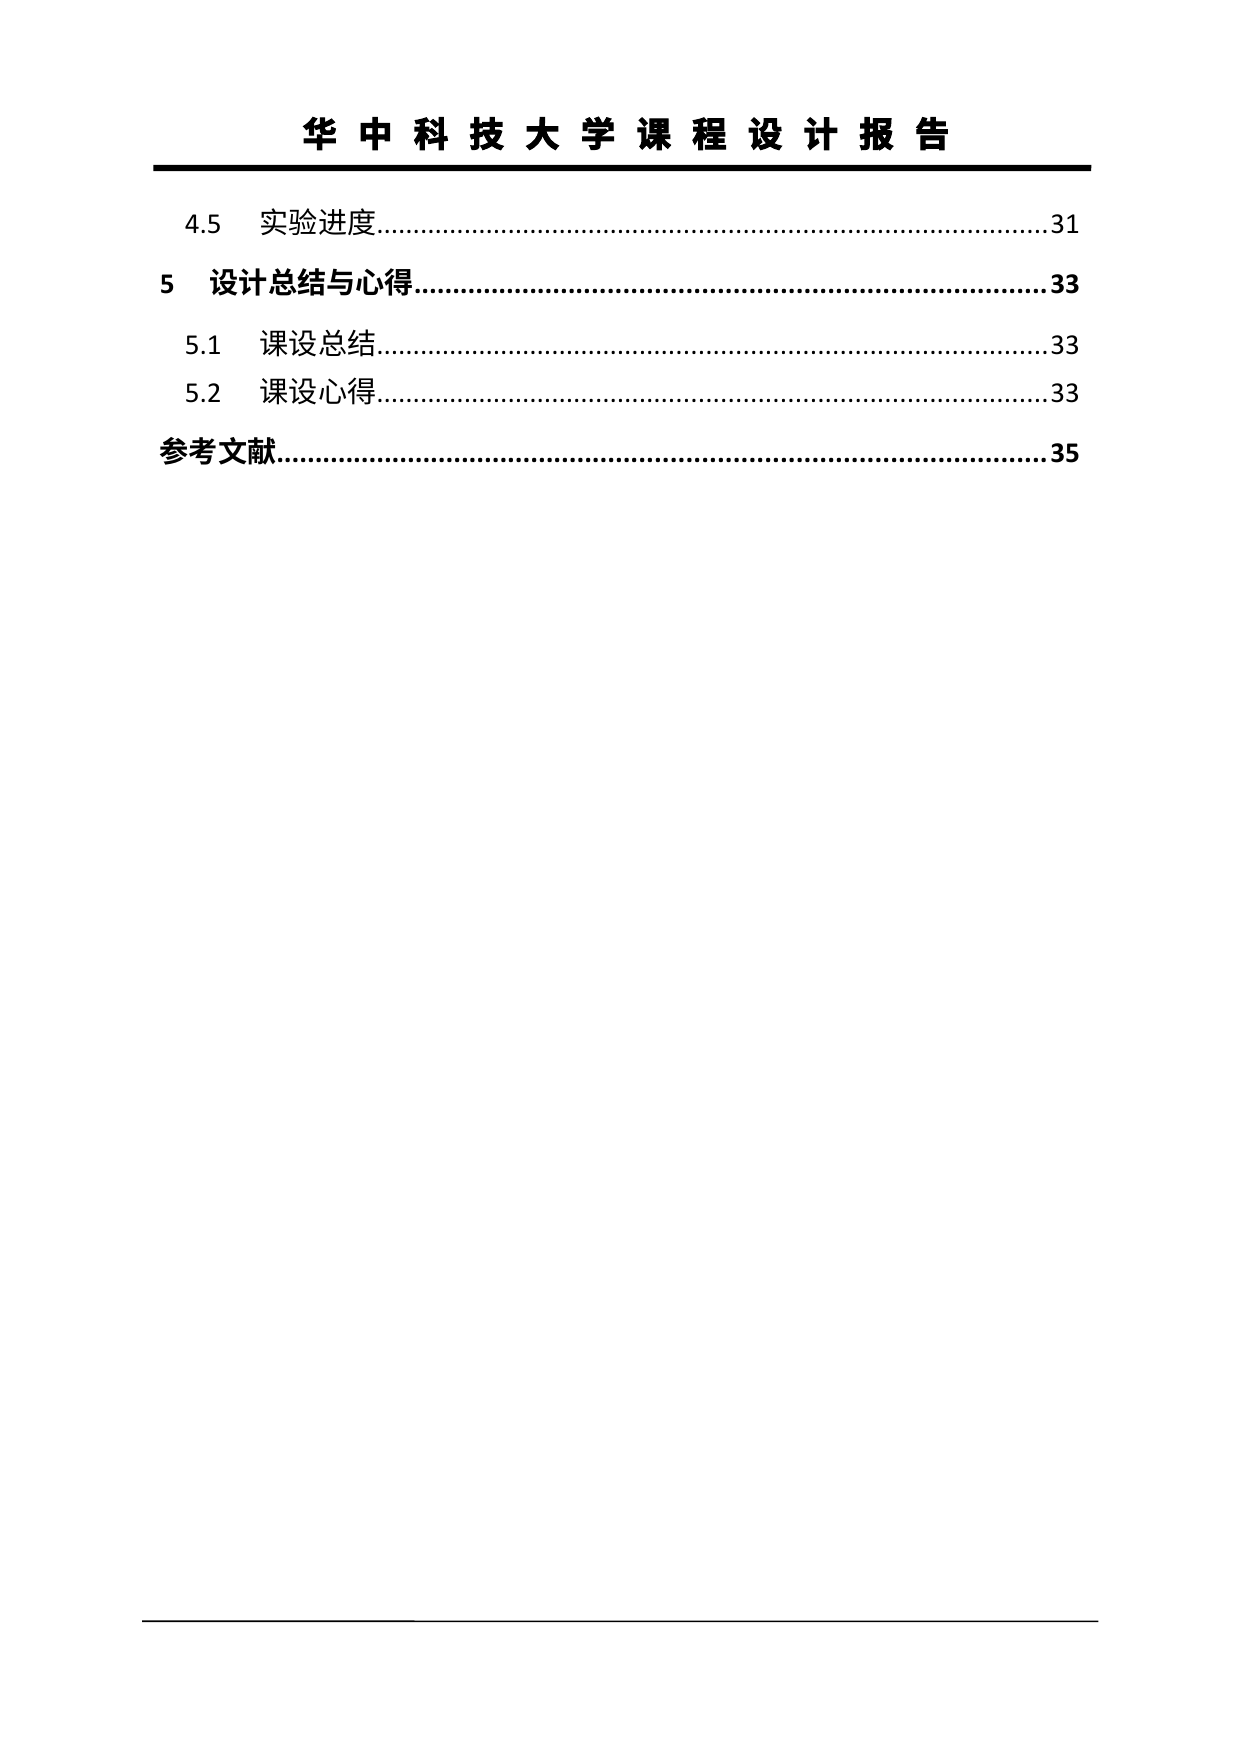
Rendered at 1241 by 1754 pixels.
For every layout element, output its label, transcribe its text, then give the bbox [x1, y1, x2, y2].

text 参考文献 35 [159, 426, 1081, 473]
text 4.5 实验进度 31 [184, 197, 1081, 245]
text 5 设计总结与心得 33 [159, 257, 1081, 305]
text 5.2 课设心得 33 [184, 365, 1081, 413]
text 5.1 课设总结 33 [184, 318, 1081, 365]
